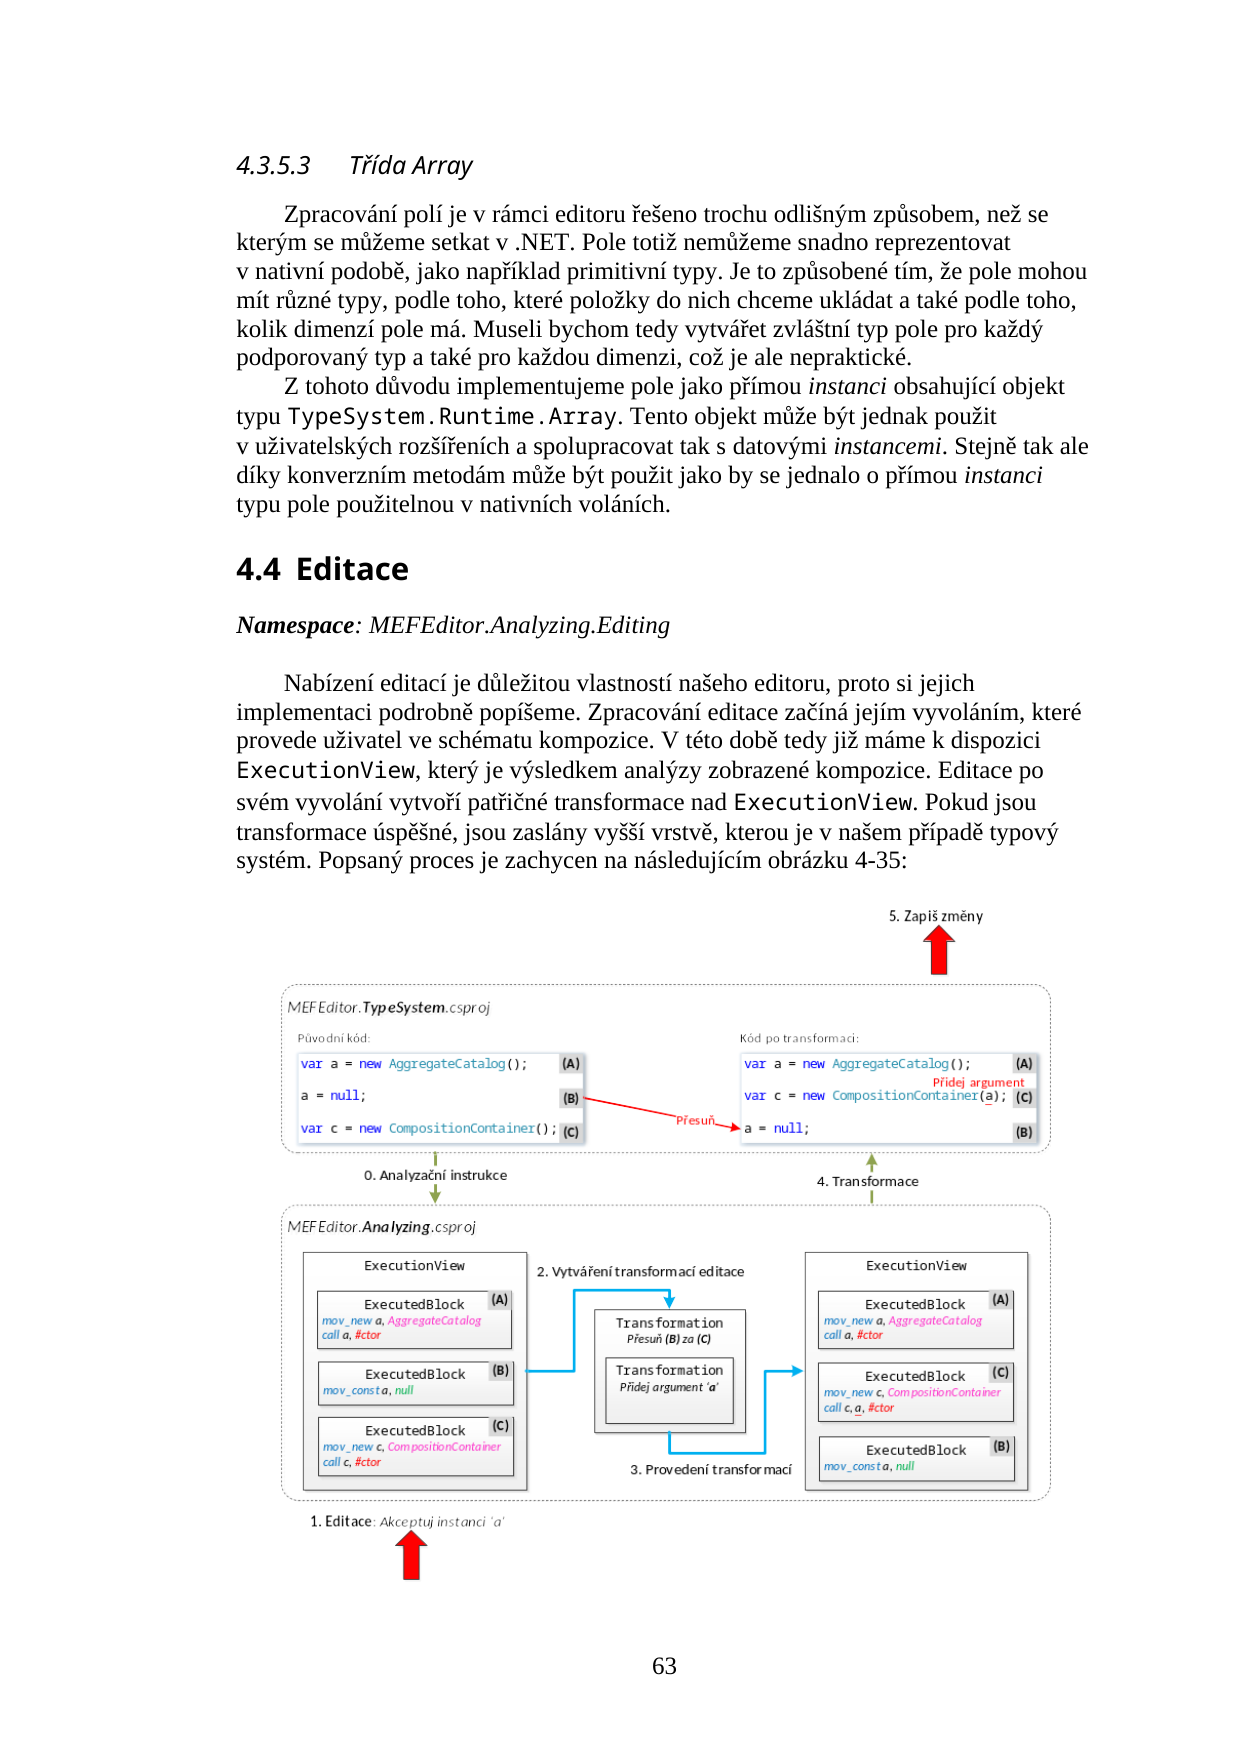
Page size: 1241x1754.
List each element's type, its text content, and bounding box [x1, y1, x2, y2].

subtitle Editace [236, 547, 1092, 589]
text Zpracování polí je v rámci editoru řešeno trochu odlišným způsobem, než se kterým se můžeme setkat v .NET. Pole totiž nemůžeme snadno reprezentovat v nativní podobě, jako například primitivní typy. Je to způsobené tím, že pole mohou mít různé typy, podle toho, které položky do nich chceme ukládat a také podle toho, kolik dimenzí pole má. Museli bychom tedy vytvářet zvláštní typ pole pro každý podporovaný typ a také pro každou dimenzi, což je ale nepraktické. [236, 199, 1092, 371]
text Z tohoto důvodu implementujeme pole jako přímou instanci obsahující objekt typu TypeSystem.Runtime.Array. Tento objekt může být jednak použit v uživatelských rozšířeních a spolupracovat tak s datovými instancemi. Stejně tak ale díky konverzním metodám může být použit jako by se jednalo o přímou instanci typu pole použitelnou v nativních voláních. [236, 371, 1092, 517]
text Namespace: MEFEditor.Analyzing.Editing [236, 611, 1092, 639]
subtitle Třída Array [236, 148, 1092, 182]
